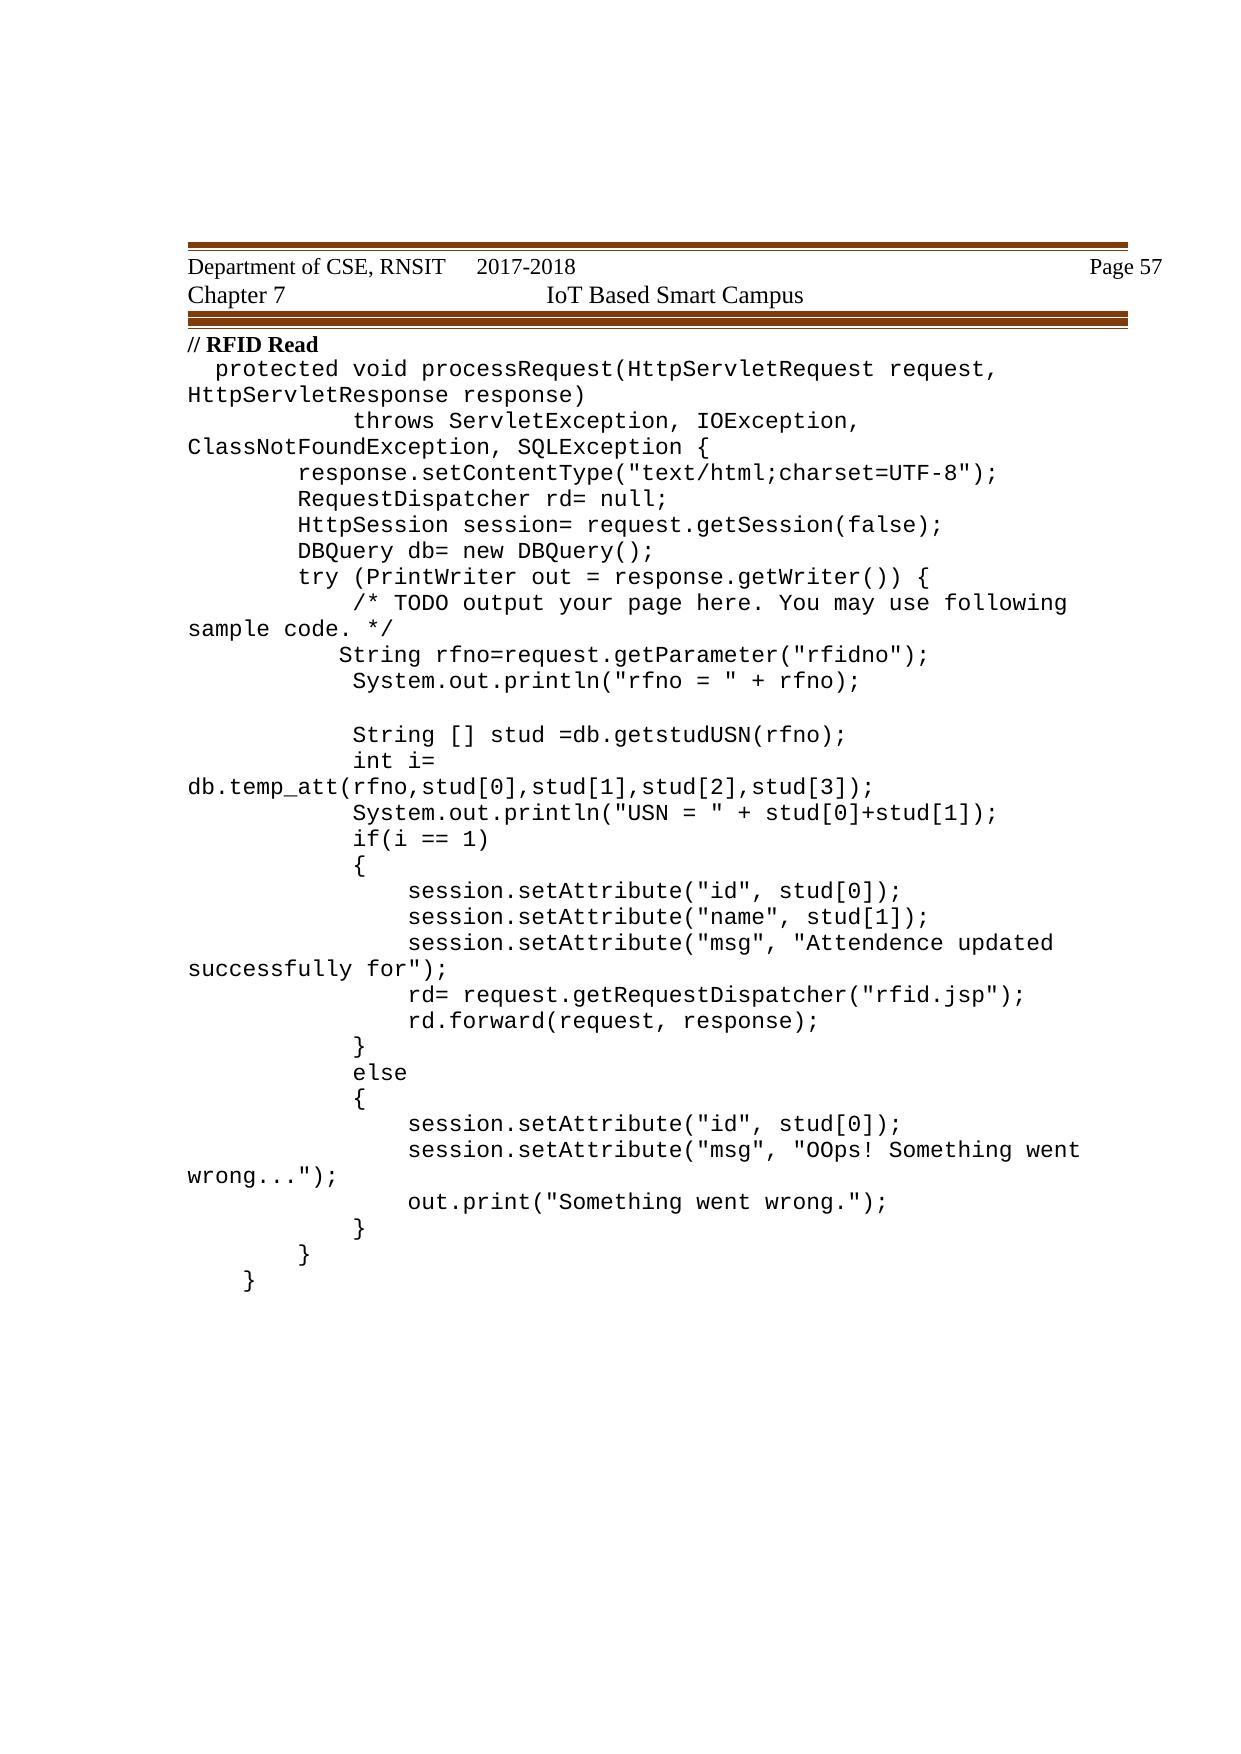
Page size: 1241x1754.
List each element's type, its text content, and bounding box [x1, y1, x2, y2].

text Chapter 7 [187, 280, 1128, 320]
text { [187, 1087, 1128, 1113]
text else [187, 1061, 1128, 1087]
text // RFID Read [187, 329, 1128, 358]
text String [] stud =db.getstudUSN(rfno); [187, 724, 1128, 749]
text { [187, 853, 1128, 879]
text session.setAttribute("msg", "OOps! Something went wrong..."); [187, 1139, 1128, 1191]
text String rfno=request.getParameter("rfidno"); [187, 643, 1128, 669]
text session.setAttribute("id", stud[0]); [187, 879, 1128, 905]
text HttpSession session= request.getSession(false); [187, 513, 1128, 539]
text } [187, 1035, 1128, 1061]
text rd= request.getRequestDispatcher("rfid.jsp"); [187, 983, 1128, 1009]
text RequestDispatcher rd= null; [187, 487, 1128, 513]
text } [187, 1242, 1128, 1268]
text response.setContentType("text/html;charset=UTF-8"); [187, 461, 1128, 487]
text session.setAttribute("msg", "Attendence updated successfully for"); [187, 931, 1128, 983]
text protected void processRequest(HttpServletRequest request, HttpServletResponse response) [187, 358, 1128, 409]
text int i= db.temp_att(rfno,stud[0],stud[1],stud[2],stud[3]); [187, 749, 1128, 801]
text DBQuery db= new DBQuery(); [187, 539, 1128, 565]
text session.setAttribute("name", stud[1]); [187, 905, 1128, 931]
text out.print("Something went wrong."); [187, 1191, 1128, 1216]
text System.out.println("rfno = " + rfno); [187, 669, 1128, 695]
text try (PrintWriter out = response.getWriter()) { [187, 565, 1128, 591]
text } [187, 1216, 1128, 1242]
text System.out.println("USN = " + stud[0]+stud[1]); [187, 801, 1128, 827]
text /* TODO output your page here. You may use following sample code. */ [187, 591, 1128, 643]
text } [187, 1268, 1128, 1294]
text rd.forward(request, response); [187, 1009, 1128, 1035]
text session.setAttribute("id", stud[0]); [187, 1113, 1128, 1139]
text throws ServletException, IOException, ClassNotFoundException, SQLException { [187, 409, 1128, 461]
text if(i == 1) [187, 827, 1128, 853]
text Department of CSE, RNSIT Page 57 [187, 251, 1128, 280]
